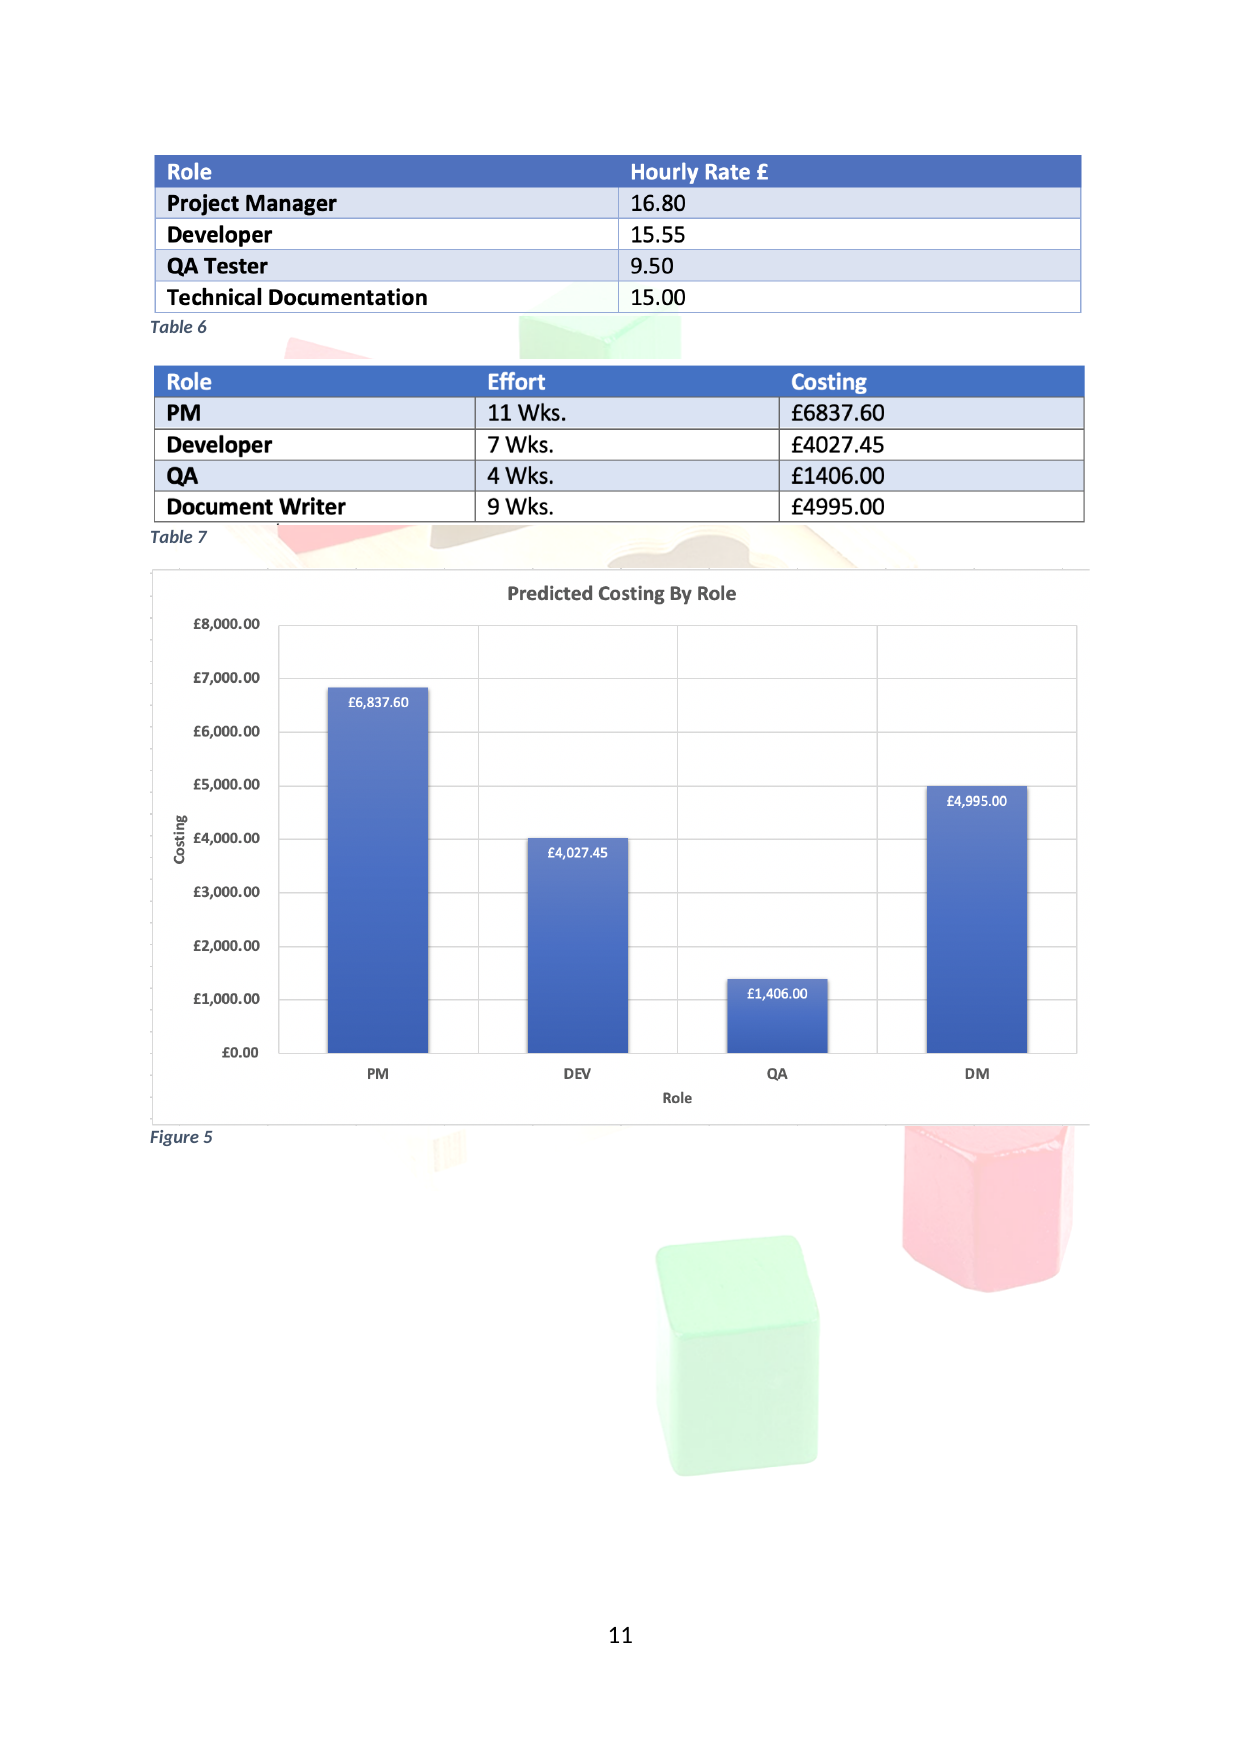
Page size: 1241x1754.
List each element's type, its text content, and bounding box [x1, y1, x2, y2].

text Figure 5 [150, 1126, 1090, 1148]
picture [150, 338, 1090, 525]
picture [150, 150, 1090, 316]
text Table 6 [150, 316, 1090, 338]
picture [150, 1148, 1090, 1490]
text Table 7 [150, 525, 1090, 548]
picture [150, 548, 1090, 1126]
